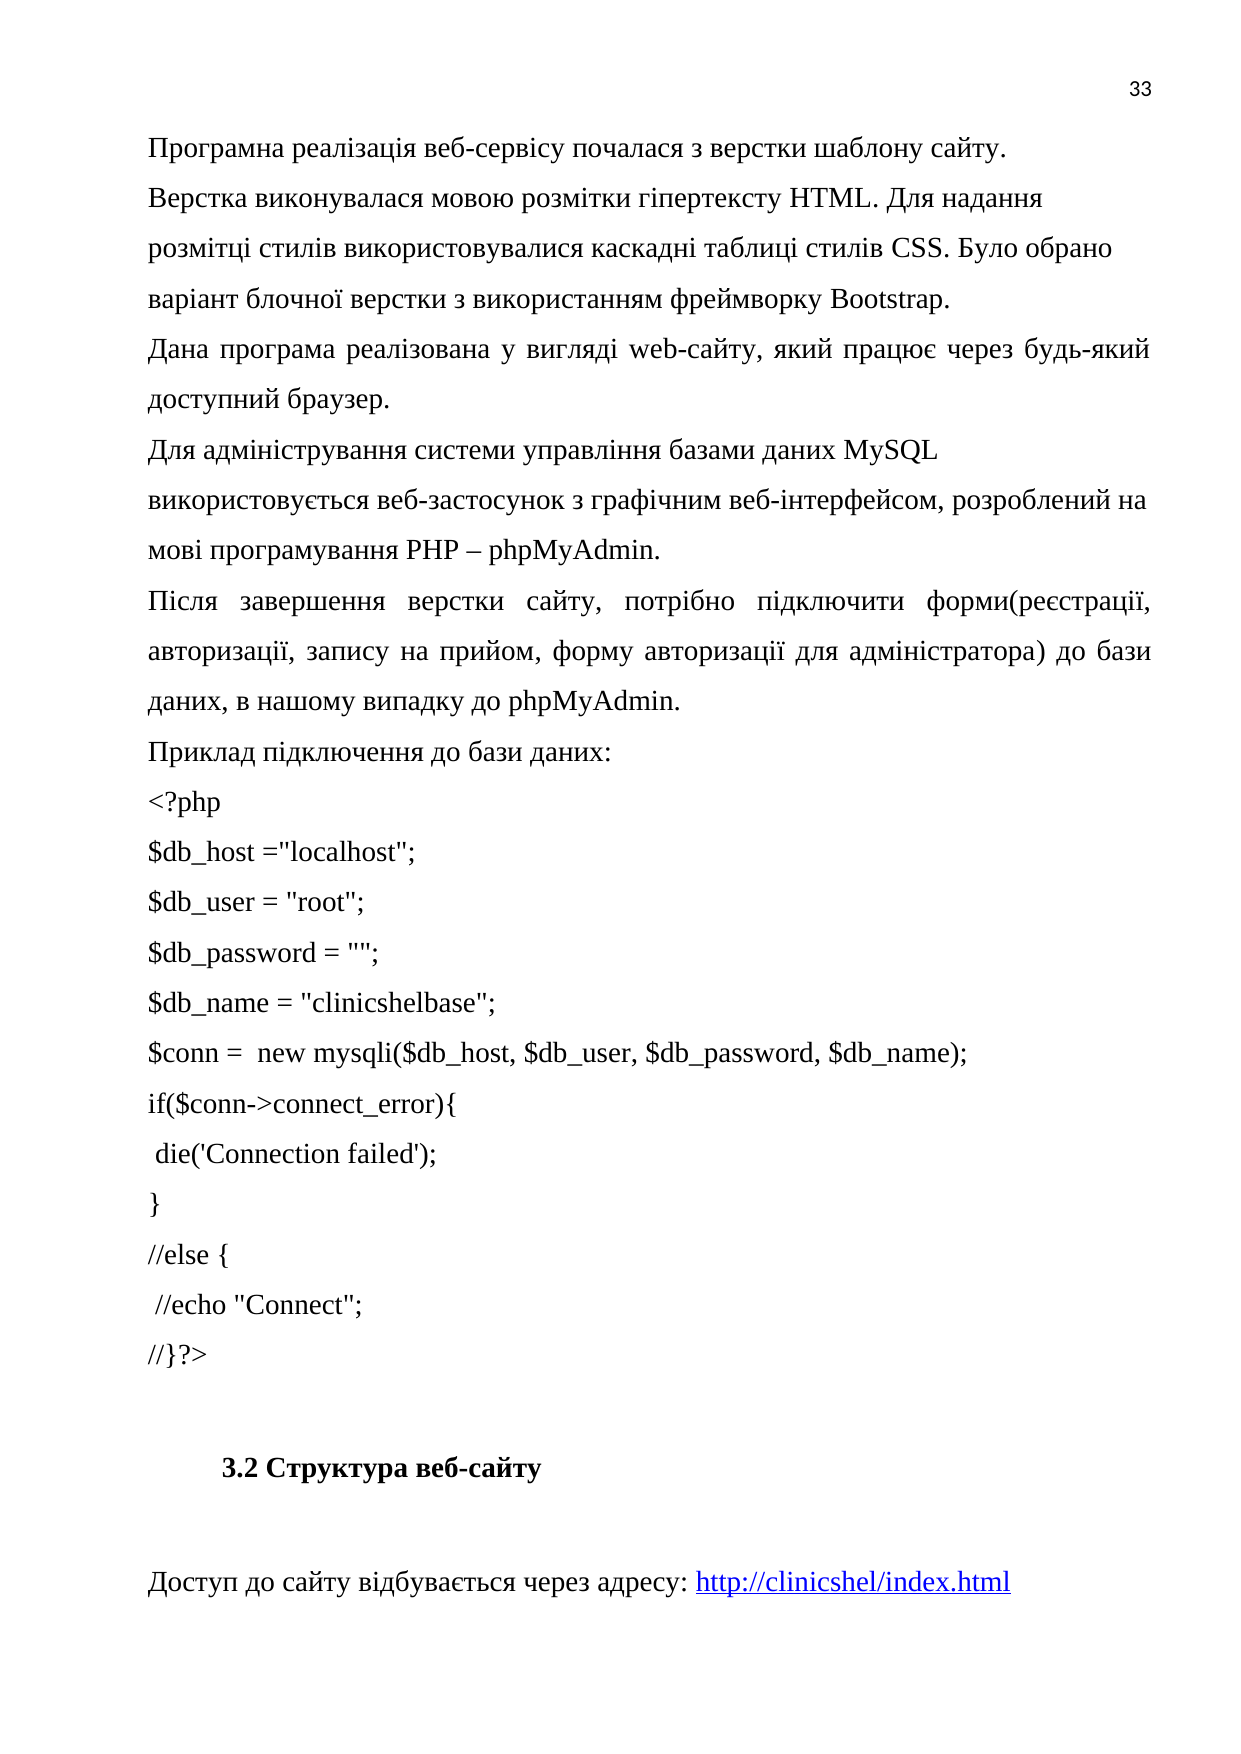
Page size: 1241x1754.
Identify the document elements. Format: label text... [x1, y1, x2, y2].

text Приклад підключення до бази даних: [148, 734, 1152, 767]
text розмітці стилів використовувалися каскадні таблиці стилів CSS. Було обрано [148, 231, 1152, 264]
text Верстка виконувалася мовою розмітки гіпертексту HTML. Для надання [148, 180, 1152, 214]
text <?php [148, 784, 1152, 817]
text if($conn->connect_error){ [148, 1086, 1152, 1119]
text $db_name = "clinicshelbase"; [148, 985, 1152, 1019]
text //}?> [148, 1337, 1152, 1371]
text $db_password = ""; [148, 935, 1152, 968]
text die('Connection failed'); [148, 1136, 1152, 1170]
text Програмна реалізація веб-сервісу почалася з верстки шаблону сайту. [148, 130, 1152, 163]
text використовується веб-застосунок з графічним веб-інтерфейсом, розроблений на [148, 482, 1152, 516]
text //else { [148, 1237, 1152, 1270]
text $db_user = "root"; [148, 884, 1152, 918]
text Для адміністрування системи управління базами даних MySQL [148, 432, 1152, 465]
subtitle 3.2 Структура веб-сайту [148, 1451, 1152, 1484]
text } [148, 1186, 1152, 1220]
text $db_host ="localhost"; [148, 834, 1152, 868]
text Дана програма реалізована у вигляді web-сайту, який працює через будь-який доступний браузер. [148, 331, 1152, 415]
text $conn = new mysqli($db_host, $db_user, $db_password, $db_name); [148, 1036, 1152, 1069]
text Доступ до сайту відбувається через адресу: http://clinicshel/index.html [148, 1564, 1152, 1597]
text //echo "Connect"; [148, 1287, 1152, 1321]
text варіант блочної верстки з використанням фреймворку Bootstrap. [148, 281, 1152, 314]
text Після завершення верстки сайту, потрібно підключити форми(реєстрації, авторизації, запису на прийом, форму авторизації для адміністратора) до бази даних, в нашому випадку до phpMyAdmin. [148, 583, 1152, 717]
text мові програмування PHP – phpMyAdmin. [148, 532, 1152, 566]
